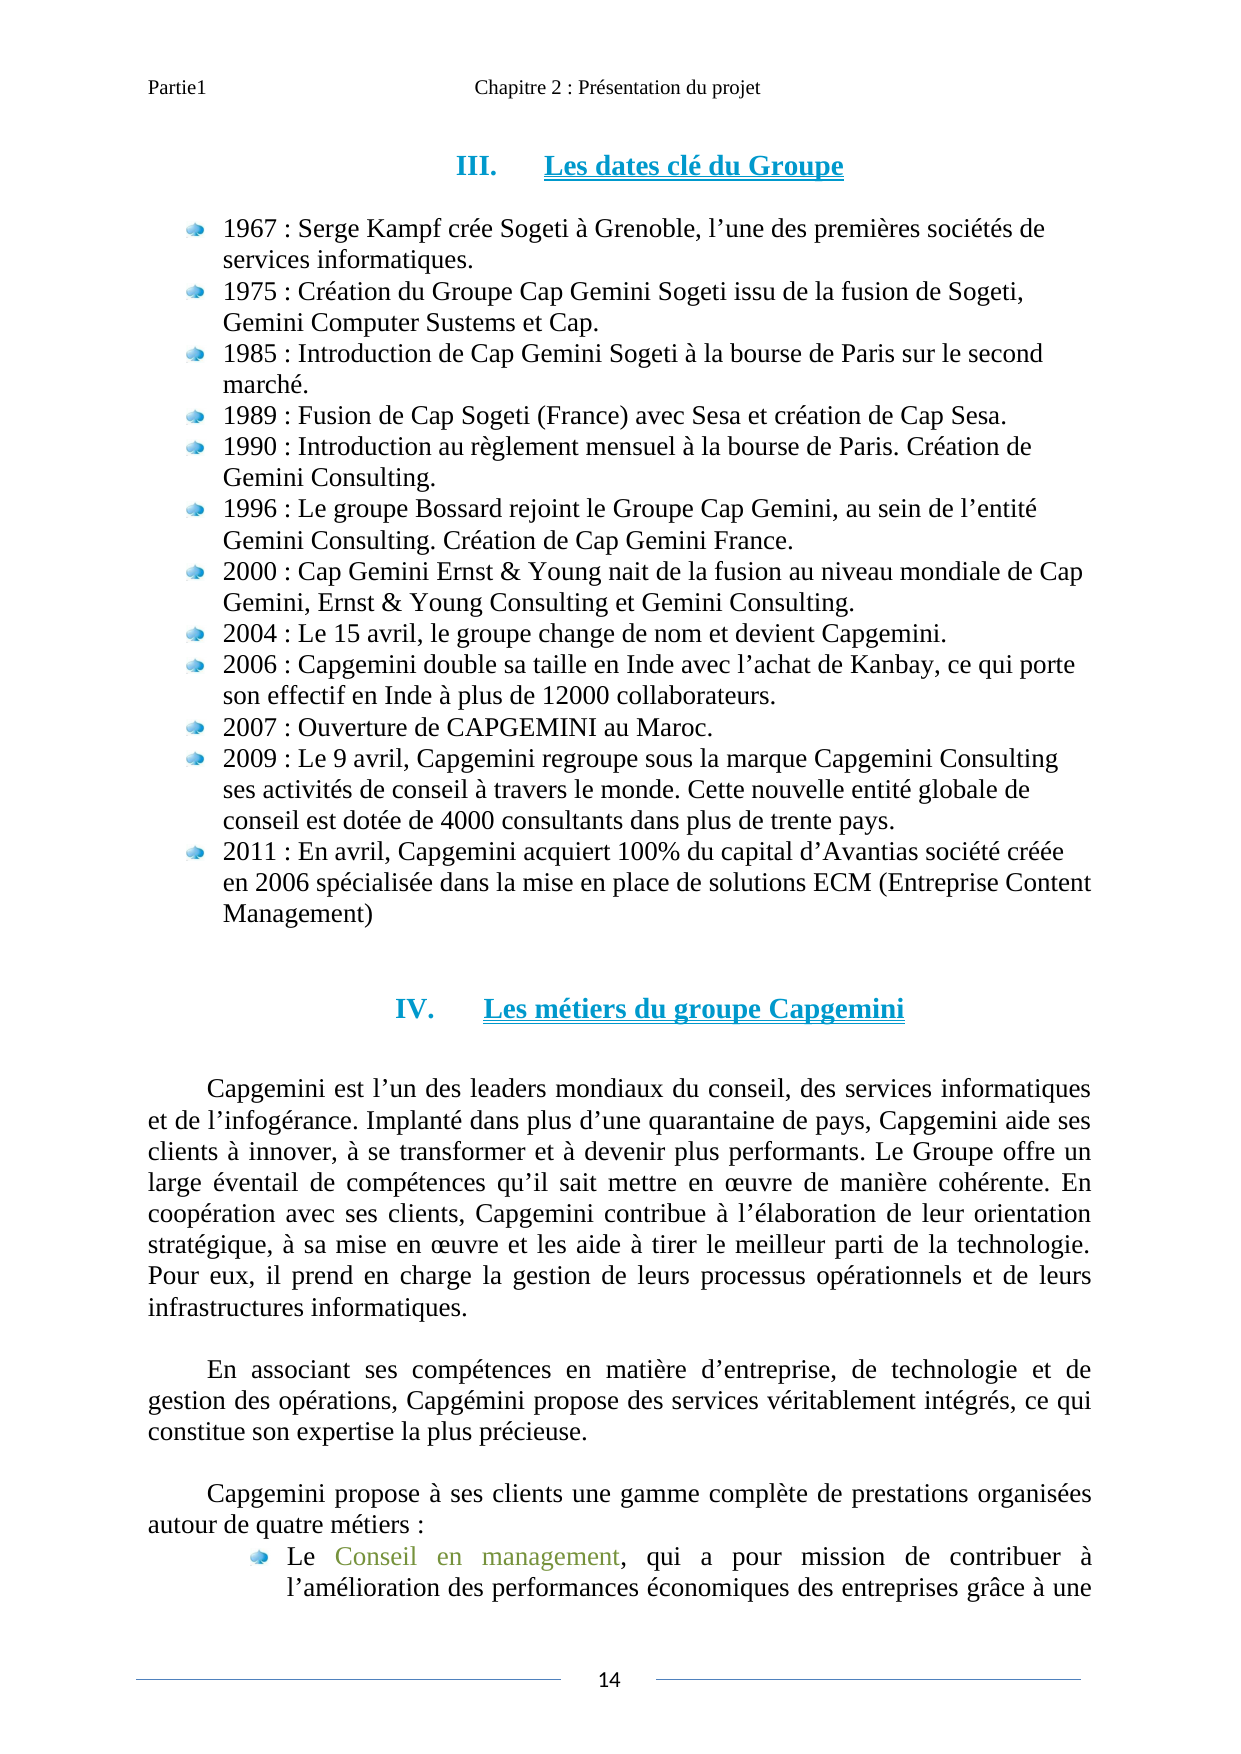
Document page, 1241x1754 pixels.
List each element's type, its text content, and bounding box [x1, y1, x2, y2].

list 1967 : Serge Kampf crée Sogeti à Grenoble, l’une des premières sociétés de services informatiques. [185, 212, 1093, 274]
list 1996 : Le groupe Bossard rejoint le Groupe Cap Gemini, au sein de l’entité Gemini Consulting. Création de Cap Gemini France. [185, 493, 1093, 555]
picture [186, 221, 207, 238]
picture [186, 719, 207, 736]
list 2006 : Capgemini double sa taille en Inde avec l’achat de Kanbay, ce qui porte son effectif en Inde à plus de 12000 collaborateurs. [185, 648, 1093, 711]
picture [186, 750, 207, 767]
picture [186, 439, 207, 456]
list 1975 : Création du Groupe Cap Gemini Sogeti issu de la fusion de Sogeti, Gemini Computer Sustems et Cap. [185, 274, 1093, 337]
list 2007 : Ouverture de CAPGEMINI au Maroc. [185, 711, 1093, 742]
picture [186, 408, 207, 425]
subtitle Les dates clé du Groupe [207, 148, 1093, 181]
list 1989 : Fusion de Cap Sogeti (France) avec Sesa et création de Cap Sesa. [185, 399, 1093, 430]
list 2011 : En avril, Capgemini acquiert 100% du capital d’Avantias société créée en 2006 spécialisée dans la mise en place de solutions ECM (Entreprise Content Management) [185, 835, 1093, 929]
picture [250, 1548, 271, 1566]
list 2004 : Le 15 avril, le groupe change de nom et devient Capgemini. [185, 617, 1093, 648]
picture [186, 283, 207, 300]
picture [186, 501, 207, 518]
picture [186, 657, 207, 674]
subtitle Les métiers du groupe Capgemini [207, 991, 1093, 1024]
list 2009 : Le 9 avril, Capgemini regroupe sous la marque Capgemini Consulting ses activités de conseil à travers le monde. Cette nouvelle entité globale de conseil est dotée de 4000 consultants dans plus de trente pays. [185, 742, 1093, 835]
picture [186, 625, 207, 643]
list 1985 : Introduction de Cap Gemini Sogeti à la bourse de Paris sur le second marché. [185, 337, 1093, 399]
list 2000 : Cap Gemini Ernst & Young nait de la fusion au niveau mondiale de Cap Gemini, Ernst & Young Consulting et Gemini Consulting. [185, 555, 1093, 617]
picture [186, 345, 207, 363]
picture [186, 563, 207, 581]
picture [186, 844, 207, 861]
text Capgemini est l’un des leaders mondiaux du conseil, des services informatiques et de l’infogérance. Implanté dans plus d’une quarantaine de pays, Capgemini aide ses clients à innover, à se transformer et à devenir plus performants. Le Groupe offre un large éventail de compétences qu’il sait mettre en œuvre de manière cohérente. En coopération avec ses clients, Capgemini contribue à l’élaboration de leur orientation stratégique, à sa mise en œuvre et les aide à tirer le meilleur parti de la technologie. Pour eux, il prend en charge la gestion de leurs processus opérationnels et de leurs infrastructures informatiques. [148, 1073, 1093, 1322]
text Capgemini propose à ses clients une gamme complète de prestations organisées autour de quatre métiers : [148, 1477, 1093, 1540]
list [249, 1540, 1093, 1602]
text En associant ses compétences en matière d’entreprise, de technologie et de gestion des opérations, Capgémini propose des services véritablement intégrés, ce qui constitue son expertise la plus précieuse. [148, 1353, 1093, 1446]
list 1990 : Introduction au règlement mensuel à la bourse de Paris. Création de Gemini Consulting. [185, 430, 1093, 493]
